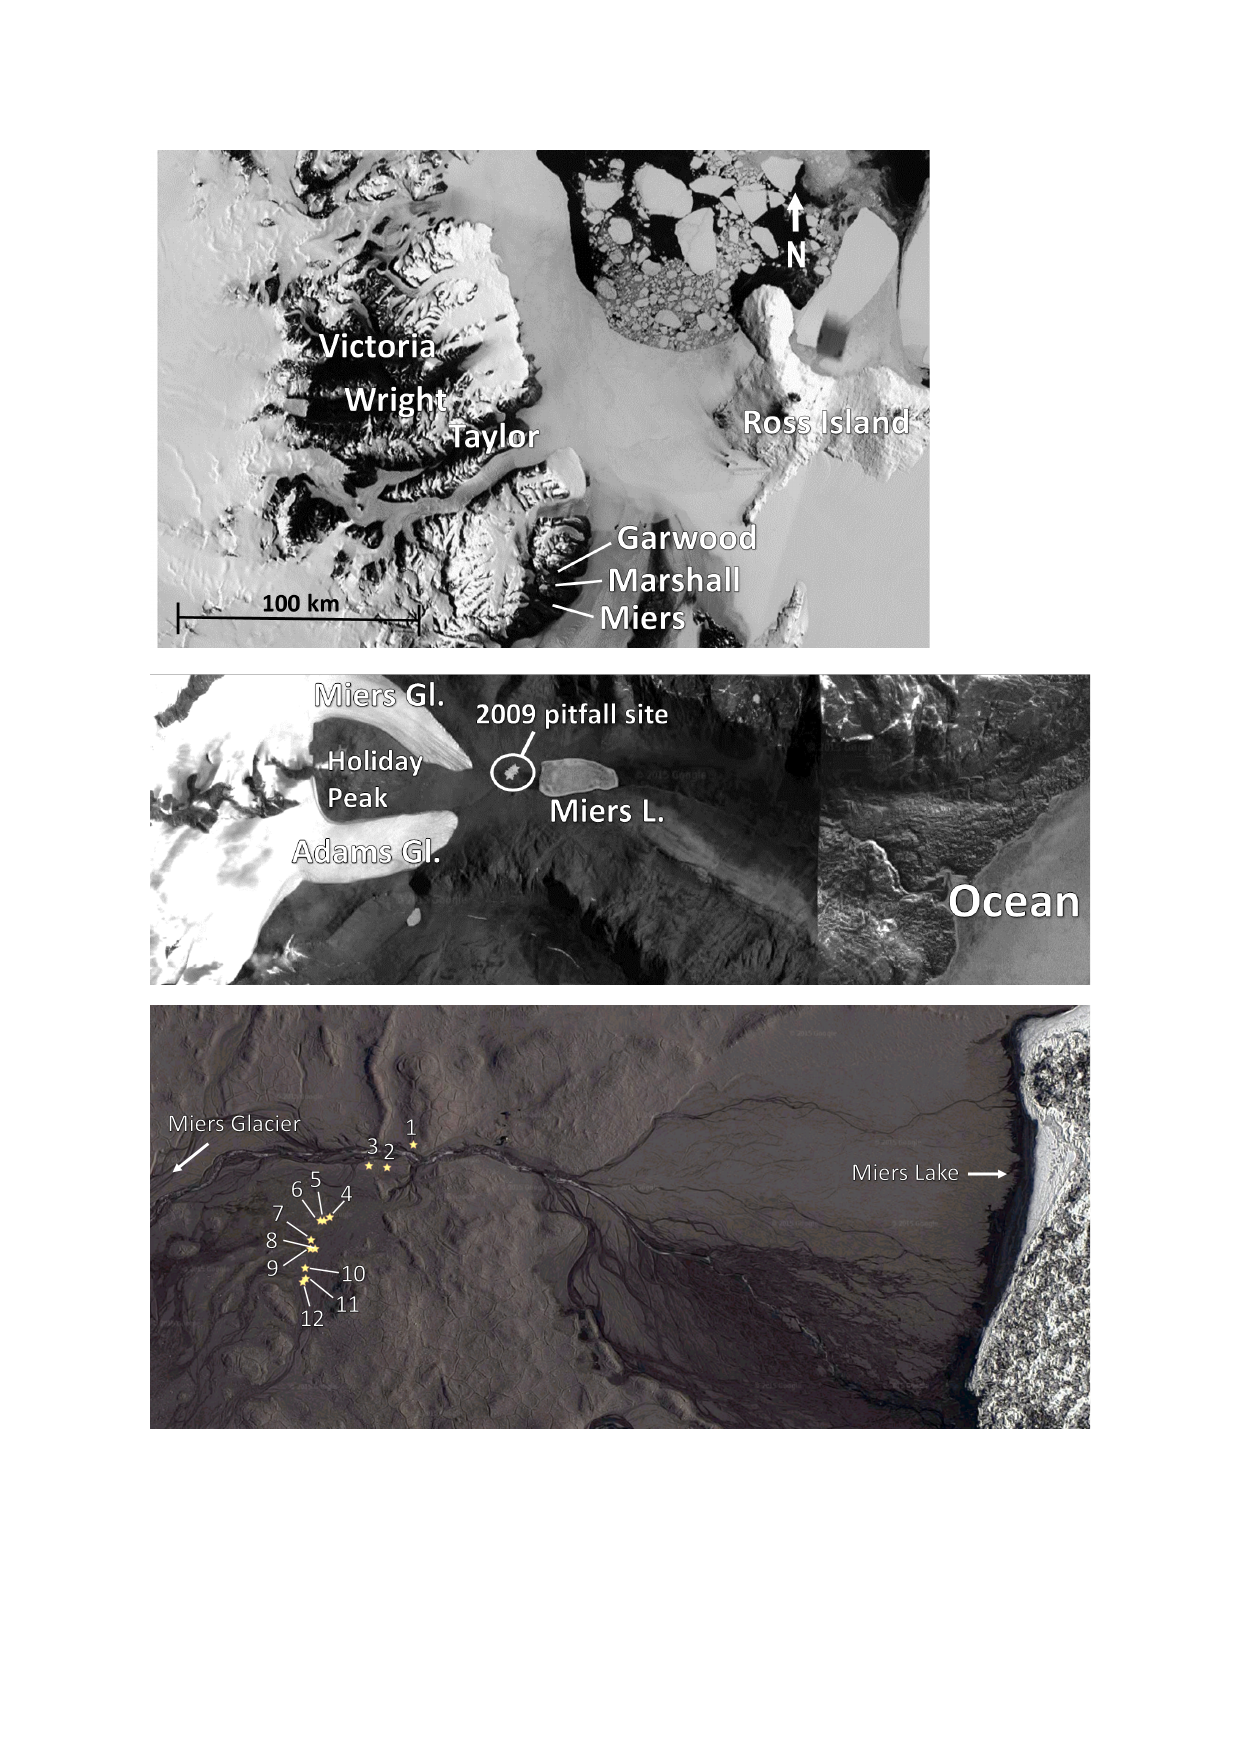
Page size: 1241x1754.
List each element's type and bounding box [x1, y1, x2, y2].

picture [150, 150, 930, 648]
picture [150, 1005, 1091, 1429]
picture [150, 668, 1091, 985]
